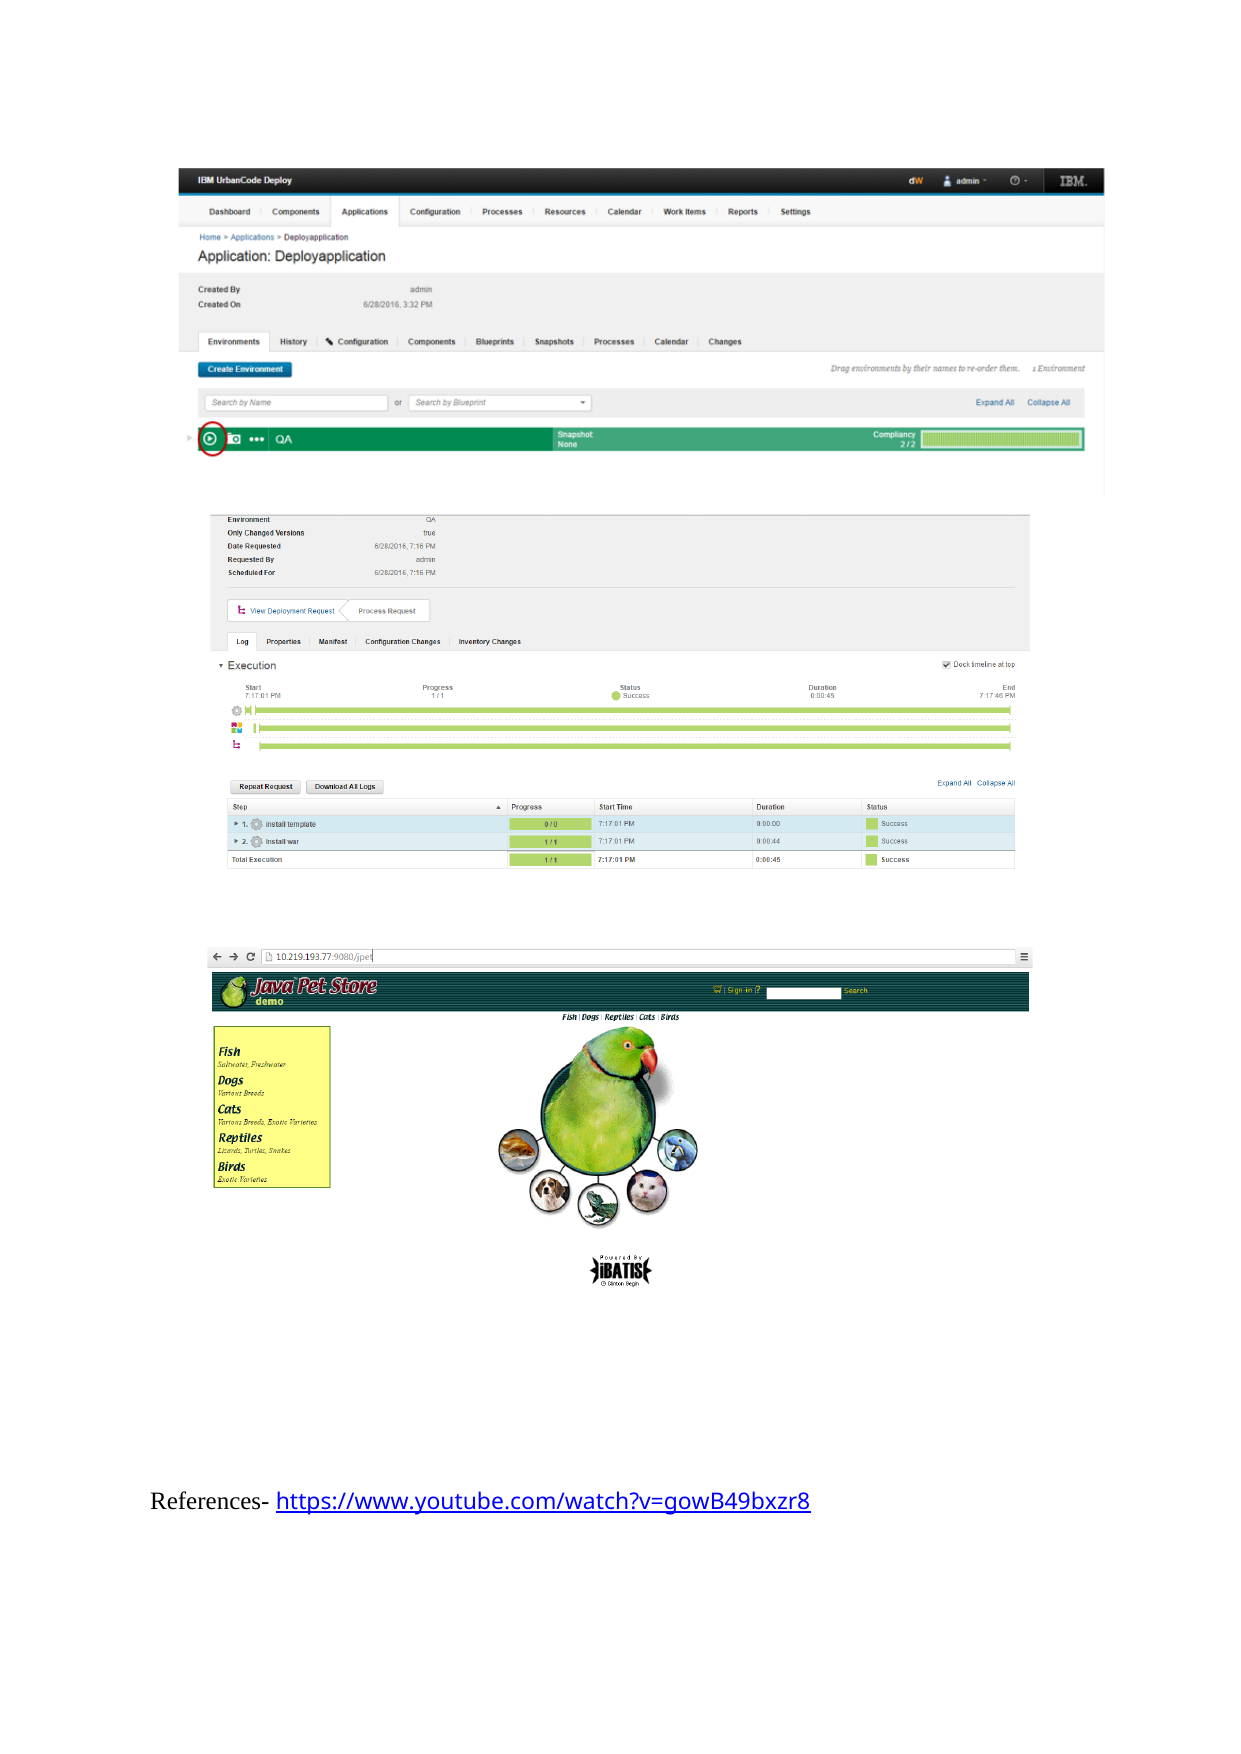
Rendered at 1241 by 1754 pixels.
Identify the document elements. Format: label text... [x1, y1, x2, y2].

picture [207, 947, 1033, 1419]
picture [210, 514, 1030, 929]
text References- https://www.youtube.com/watch?v=gowB49bxzr8 [150, 1485, 1090, 1516]
picture [150, 150, 1125, 496]
